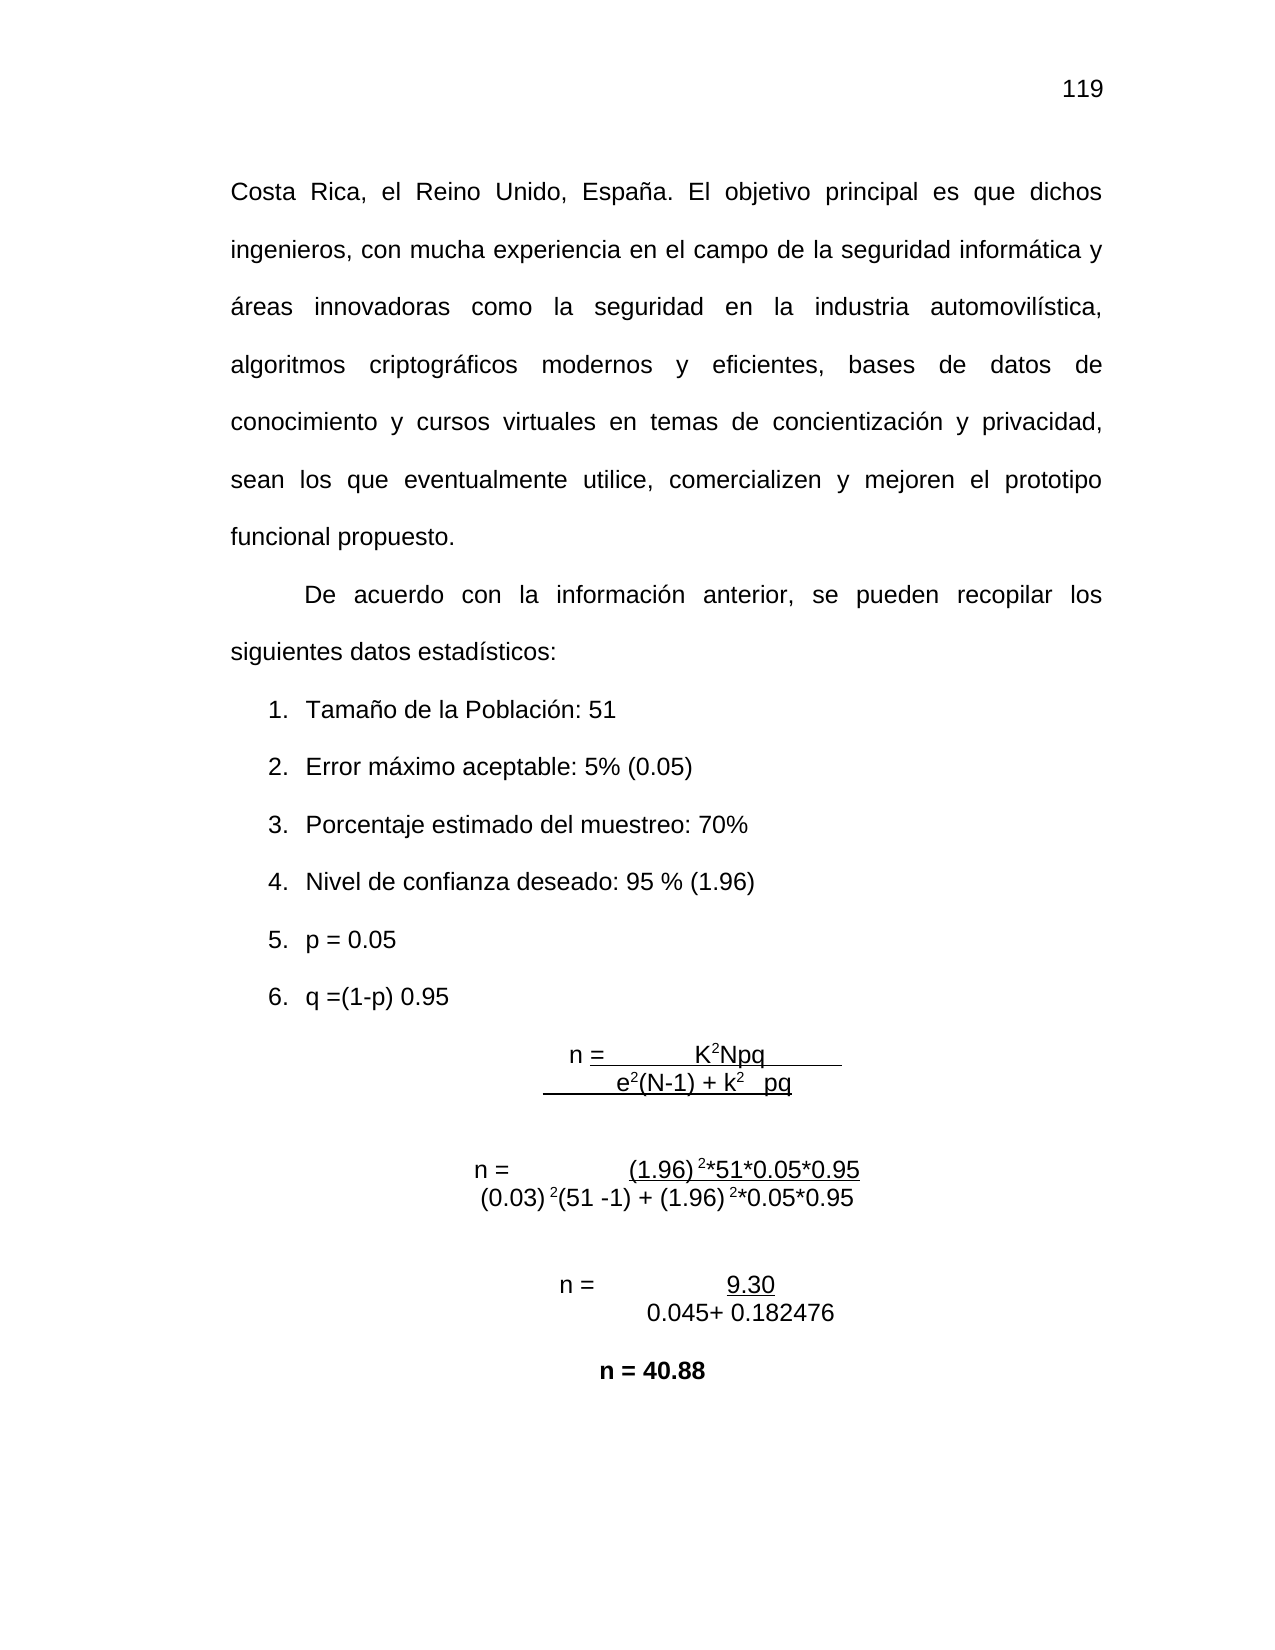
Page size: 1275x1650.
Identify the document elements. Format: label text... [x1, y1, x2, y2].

list Porcentaje estimado del muestreo: 70% [268, 810, 1104, 838]
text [230, 177, 1104, 551]
text n = 9.30 [230, 1270, 1104, 1298]
text 0.045+ 0.182476 [230, 1298, 1104, 1327]
list Error máximo aceptable: 5% (0.05) [268, 752, 1104, 781]
list p = 0.05 [268, 925, 1104, 953]
text n = (1.96) 2*51*0.05*0.95 [230, 1155, 1104, 1183]
text De acuerdo con la información anterior, se pueden recopilar los siguientes datos estadísticos: [230, 580, 1104, 666]
text (0.03) 2(51 -1) + (1.96) 2*0.05*0.95 [230, 1183, 1104, 1212]
text n = K2Npq [230, 1040, 1104, 1068]
list Tamaño de la Población: 51 [268, 695, 1104, 723]
list Nivel de confianza deseado: 95 % (1.96) [268, 867, 1104, 896]
list q =(1-p) 0.95 [268, 982, 1104, 1011]
text e2(N-1) + k2 pq [230, 1068, 1104, 1097]
text n = 40.88 [230, 1356, 1104, 1385]
